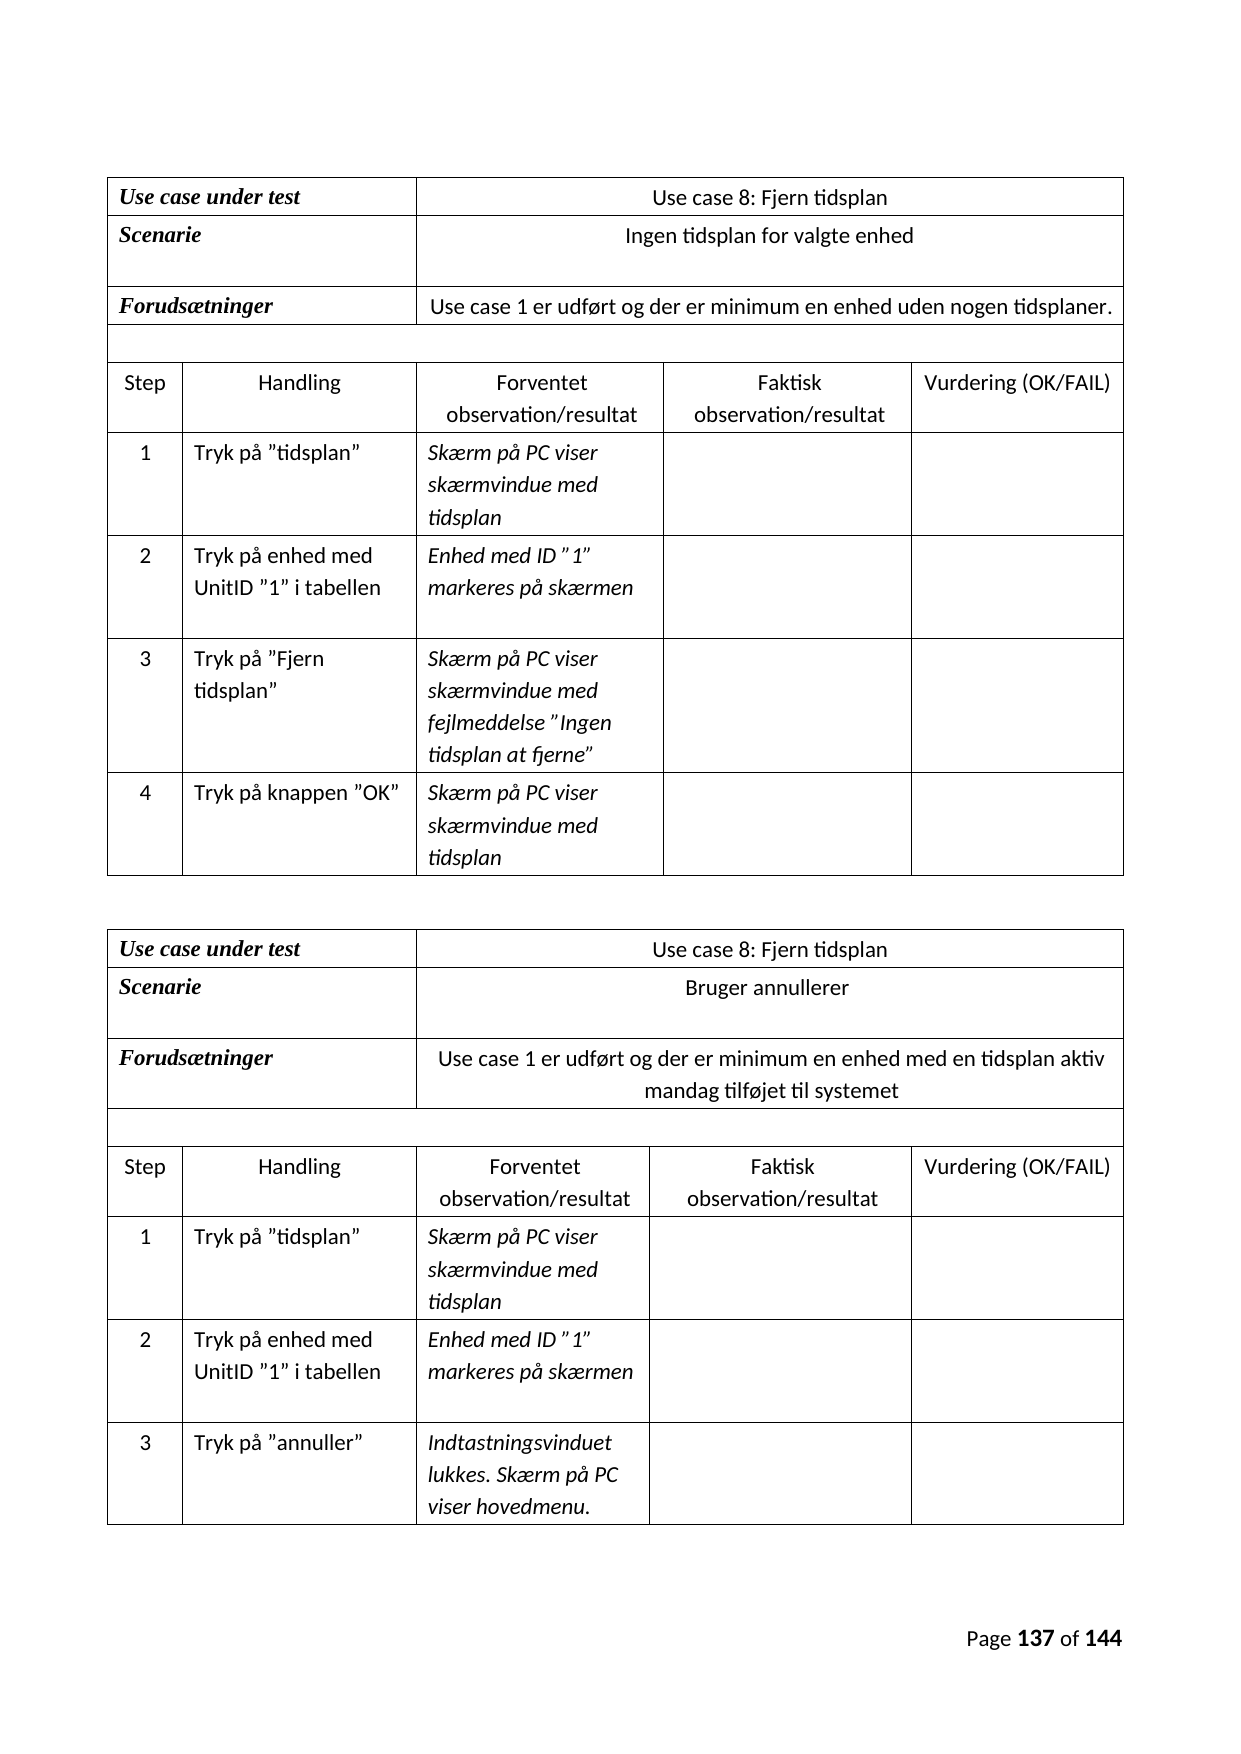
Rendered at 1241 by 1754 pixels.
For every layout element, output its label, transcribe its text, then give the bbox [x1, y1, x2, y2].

table_cell [650, 1320, 911, 1422]
table_cell [912, 536, 1123, 638]
table_cell Forudsætninger [108, 287, 416, 324]
table_header Use case under test [108, 930, 416, 967]
table_cell Handling [183, 363, 416, 432]
table_cell [664, 773, 911, 875]
table_cell Handling [183, 1147, 416, 1216]
table_cell Skærm på PC viser skærmvindue med tidsplan [417, 433, 663, 535]
table_cell [664, 433, 911, 535]
table_cell Scenarie [108, 216, 416, 286]
table_cell Skærm på PC viser skærmvindue med tidsplan [417, 773, 663, 875]
table_cell Indtastningsvinduet lukkes. Skærm på PC viser hovedmenu. [417, 1423, 649, 1524]
table_cell 1 [108, 433, 182, 535]
table_cell [664, 639, 911, 772]
table_cell [416, 1109, 1123, 1146]
table_cell Skærm på PC viser skærmvindue med tidsplan [417, 1217, 649, 1319]
table_cell 2 [108, 1320, 182, 1422]
table_header Use case 8: Fjern tidsplan [417, 930, 1123, 967]
table_cell Forventet observation/resultat [417, 363, 663, 432]
table_cell Use case 1 er udført og der er minimum en enhed med en tidsplan aktiv mandag tilføjet til systemet [417, 1039, 1123, 1108]
table_cell Tryk på ”Fjern tidsplan” [183, 639, 416, 772]
table_cell Step [108, 1147, 182, 1216]
table_cell Tryk på knappen ”OK” [183, 773, 416, 875]
table_cell Tryk på enhed med UnitID ”1” i tabellen [183, 536, 416, 638]
table_cell Faktisk observation/resultat [664, 363, 911, 432]
table_cell Tryk på enhed med UnitID ”1” i tabellen [183, 1320, 416, 1422]
table_cell [912, 433, 1123, 535]
table_header Use case under test [108, 178, 416, 215]
table_cell [912, 1423, 1123, 1524]
table_cell [108, 1109, 416, 1146]
table_cell [912, 1217, 1123, 1319]
table_cell 3 [108, 1423, 182, 1524]
table_cell 1 [108, 1217, 182, 1319]
table_cell 4 [108, 773, 182, 875]
table_cell [664, 536, 911, 638]
table_cell 3 [108, 639, 182, 772]
table_cell Vurdering (OK/FAIL) [912, 363, 1123, 432]
table_cell [650, 1217, 911, 1319]
table_cell Step [108, 363, 182, 432]
table_cell Use case 1 er udført og der er minimum en enhed uden nogen tidsplaner. [417, 287, 1123, 324]
table_cell Tryk på ”tidsplan” [183, 433, 416, 535]
table_cell Ingen tidsplan for valgte enhed [417, 216, 1123, 286]
table_cell [912, 639, 1123, 772]
table_cell Enhed med ID ”1” markeres på skærmen [417, 536, 663, 638]
table_cell 2 [108, 536, 182, 638]
table_cell Vurdering (OK/FAIL) [912, 1147, 1123, 1216]
table_cell [912, 1320, 1123, 1422]
table_cell Bruger annullerer [417, 968, 1123, 1037]
table_cell Scenarie [108, 968, 416, 1037]
table_cell Forventet observation/resultat [417, 1147, 649, 1216]
table_cell [912, 773, 1123, 875]
table_cell Tryk på ”tidsplan” [183, 1217, 416, 1319]
table_cell [108, 325, 416, 362]
table_cell [416, 325, 1123, 362]
table_header Use case 8: Fjern tidsplan [417, 178, 1123, 215]
table_cell Skærm på PC viser skærmvindue med fejlmeddelse ”Ingen tidsplan at fjerne” [417, 639, 663, 772]
table_cell Enhed med ID ”1” markeres på skærmen [417, 1320, 649, 1422]
table_cell [650, 1423, 911, 1524]
table_cell Faktisk observation/resultat [650, 1147, 911, 1216]
table_cell Tryk på ”annuller” [183, 1423, 416, 1524]
table_cell Forudsætninger [108, 1039, 416, 1108]
